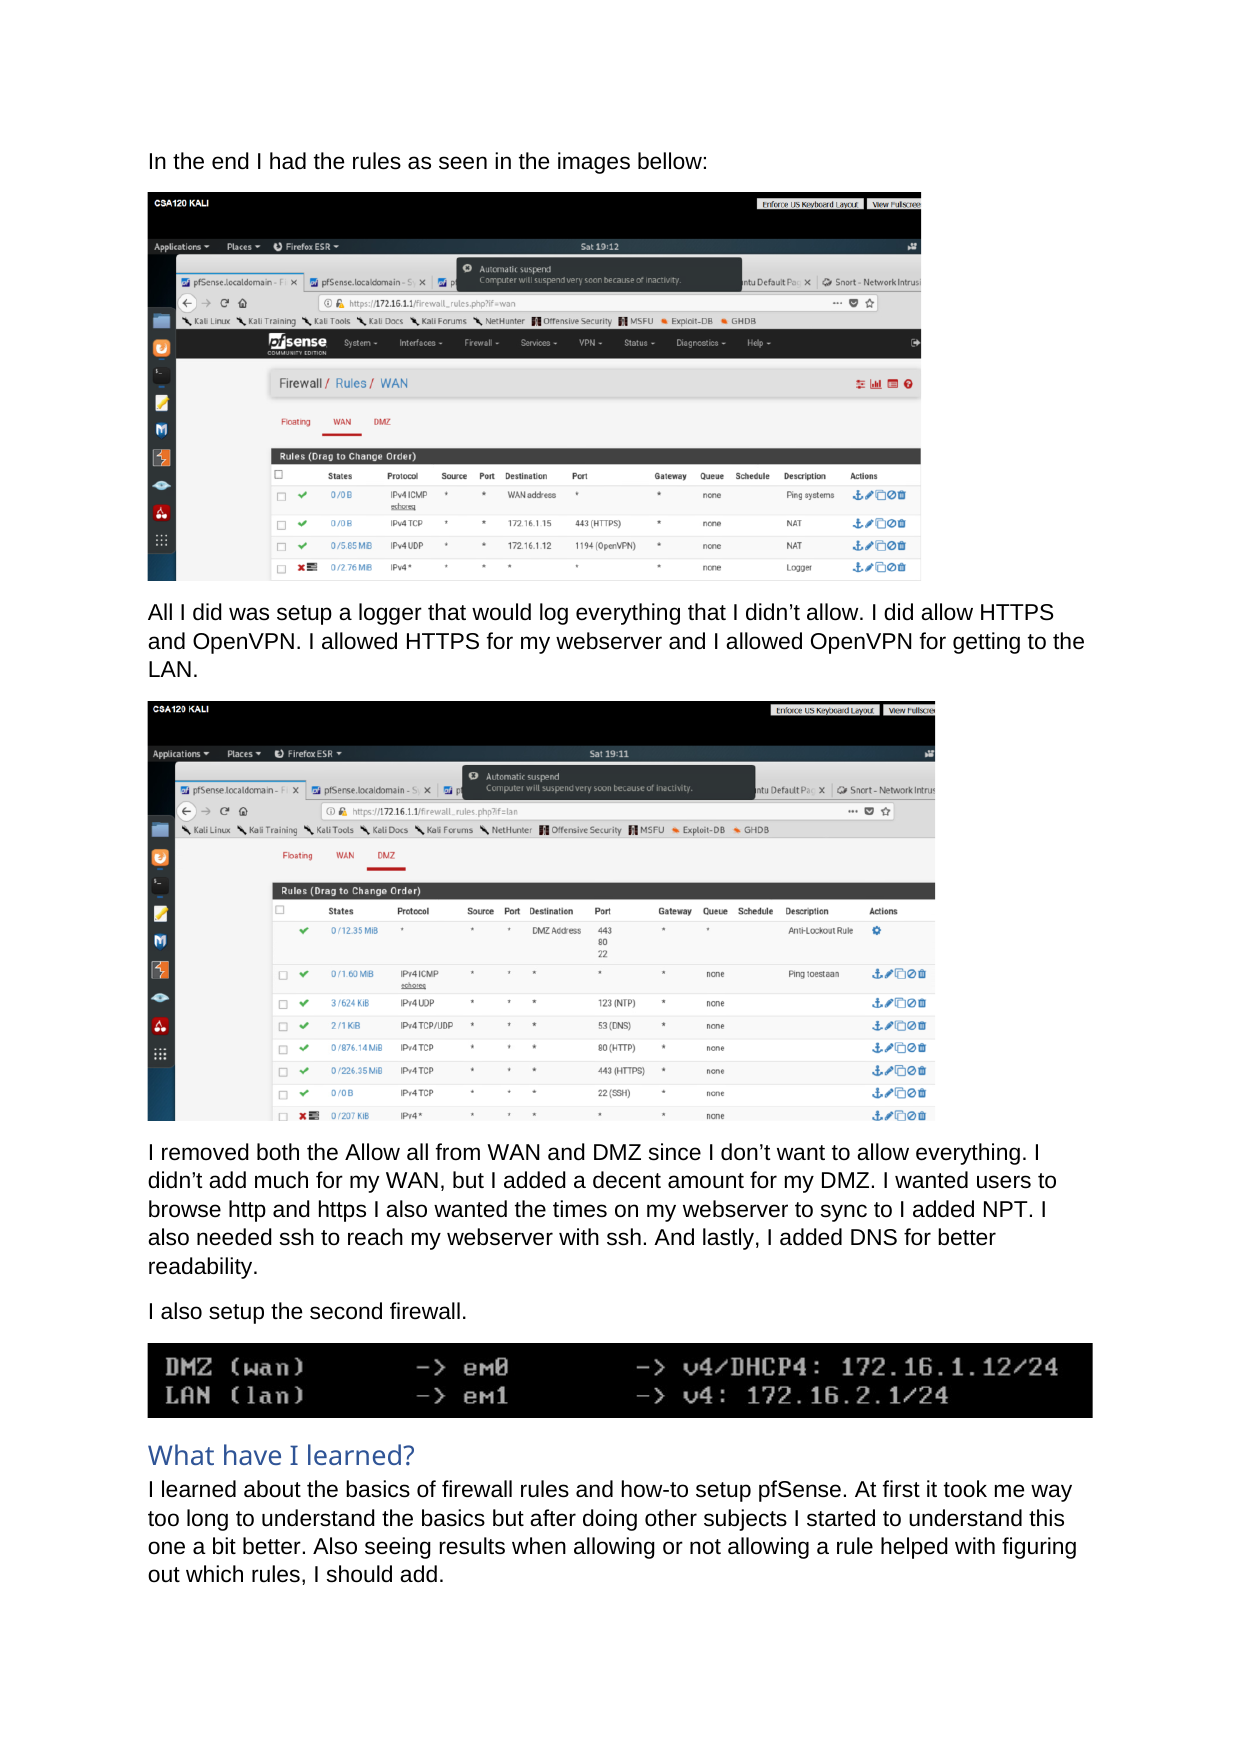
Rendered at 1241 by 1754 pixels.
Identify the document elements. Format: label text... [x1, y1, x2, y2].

picture [147, 1343, 1093, 1418]
text I also setup the second firewall. [148, 1298, 1093, 1324]
text I removed both the Allow all from WAN and DMZ since I don’t want to allow everything. I didn’t add much for my WAN, but I added a decent amount for my DMZ. I wanted users to browse http and https I also wanted the times on my webserver to sync to I added NPT. I also needed ssh to reach my webserver with ssh. And lastly, I added DNS for better readability. [148, 1139, 1093, 1279]
picture [147, 192, 922, 581]
subtitle What have I learned? [148, 1436, 1093, 1473]
text In the end I had the rules as seen in the images bellow: [148, 148, 1093, 174]
picture [147, 701, 935, 1121]
text All I did was setup a logger that would log everything that I didn’t allow. I did allow HTTPS and OpenVPN. I allowed HTTPS for my webserver and I allowed OpenVPN for getting to the LAN. [148, 599, 1093, 682]
text I learned about the basics of firewall rules and how-to setup pfSense. At first it took me way too long to understand the basics but after doing other subjects I started to understand this one a bit better. Also seeing results when allowing or not allowing a rule helped with figuring out which rules, I should add. [148, 1476, 1093, 1588]
